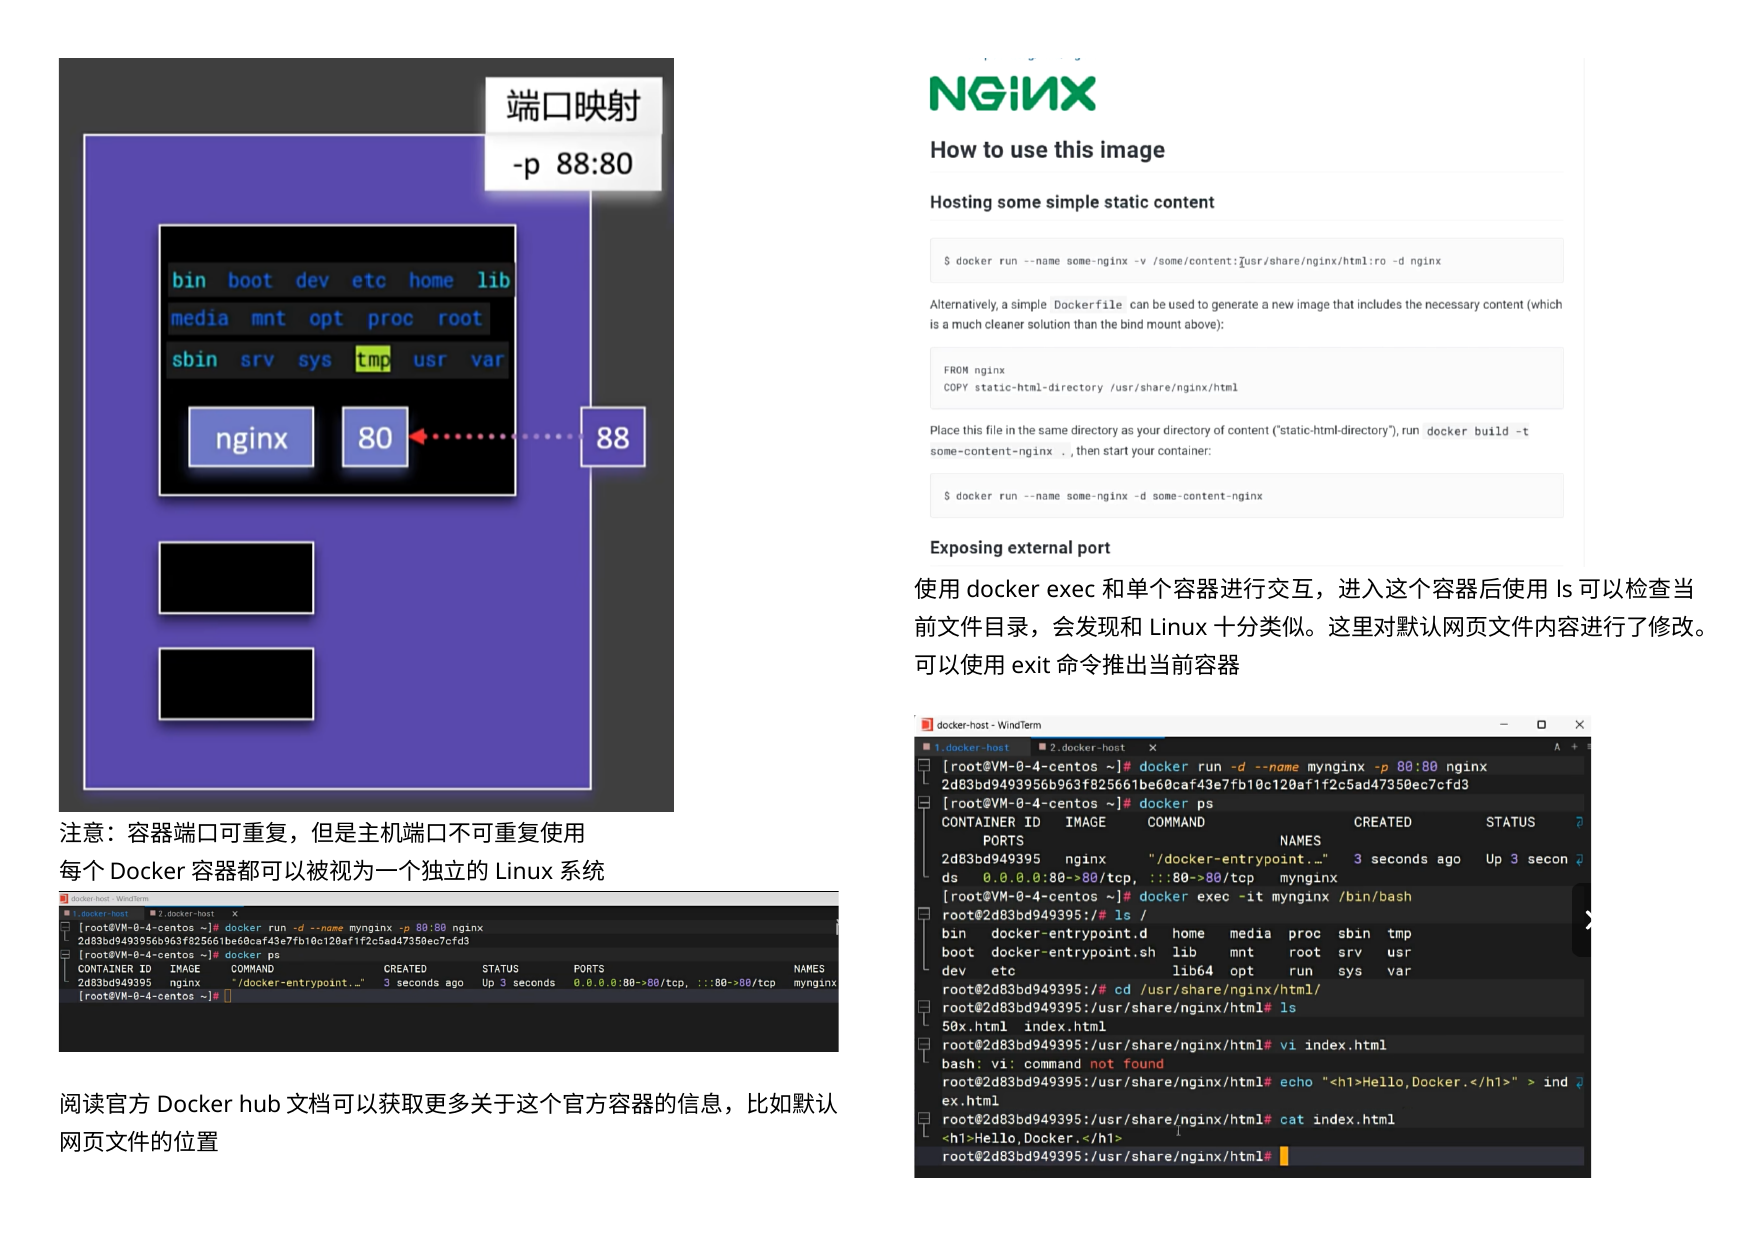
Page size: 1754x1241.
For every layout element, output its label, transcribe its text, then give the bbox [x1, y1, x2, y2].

picture [914, 58, 1613, 567]
picture [58, 58, 674, 812]
picture [914, 715, 1592, 1178]
text 阅读官方 Docker hub文档可以获取更多关于这个官方容器的信息，比如默认网页文件的位置 [59, 1086, 839, 1157]
picture [58, 891, 839, 1052]
text 每个Docker 容器都可以被视为一个独立的 Linux 系统 [59, 853, 839, 887]
text 注意：容器端口可重复，但是主机端口不可重复使用 [59, 815, 839, 848]
text 使用docker exec 和单个容器进行交互，进入这个容器后使用 ls可以检查当前文件目录，会发现和 Linux 十分类似。这里对默认网页文件内容进行了修改。可以使用 exit 命令推出当前容器 [914, 570, 1695, 680]
